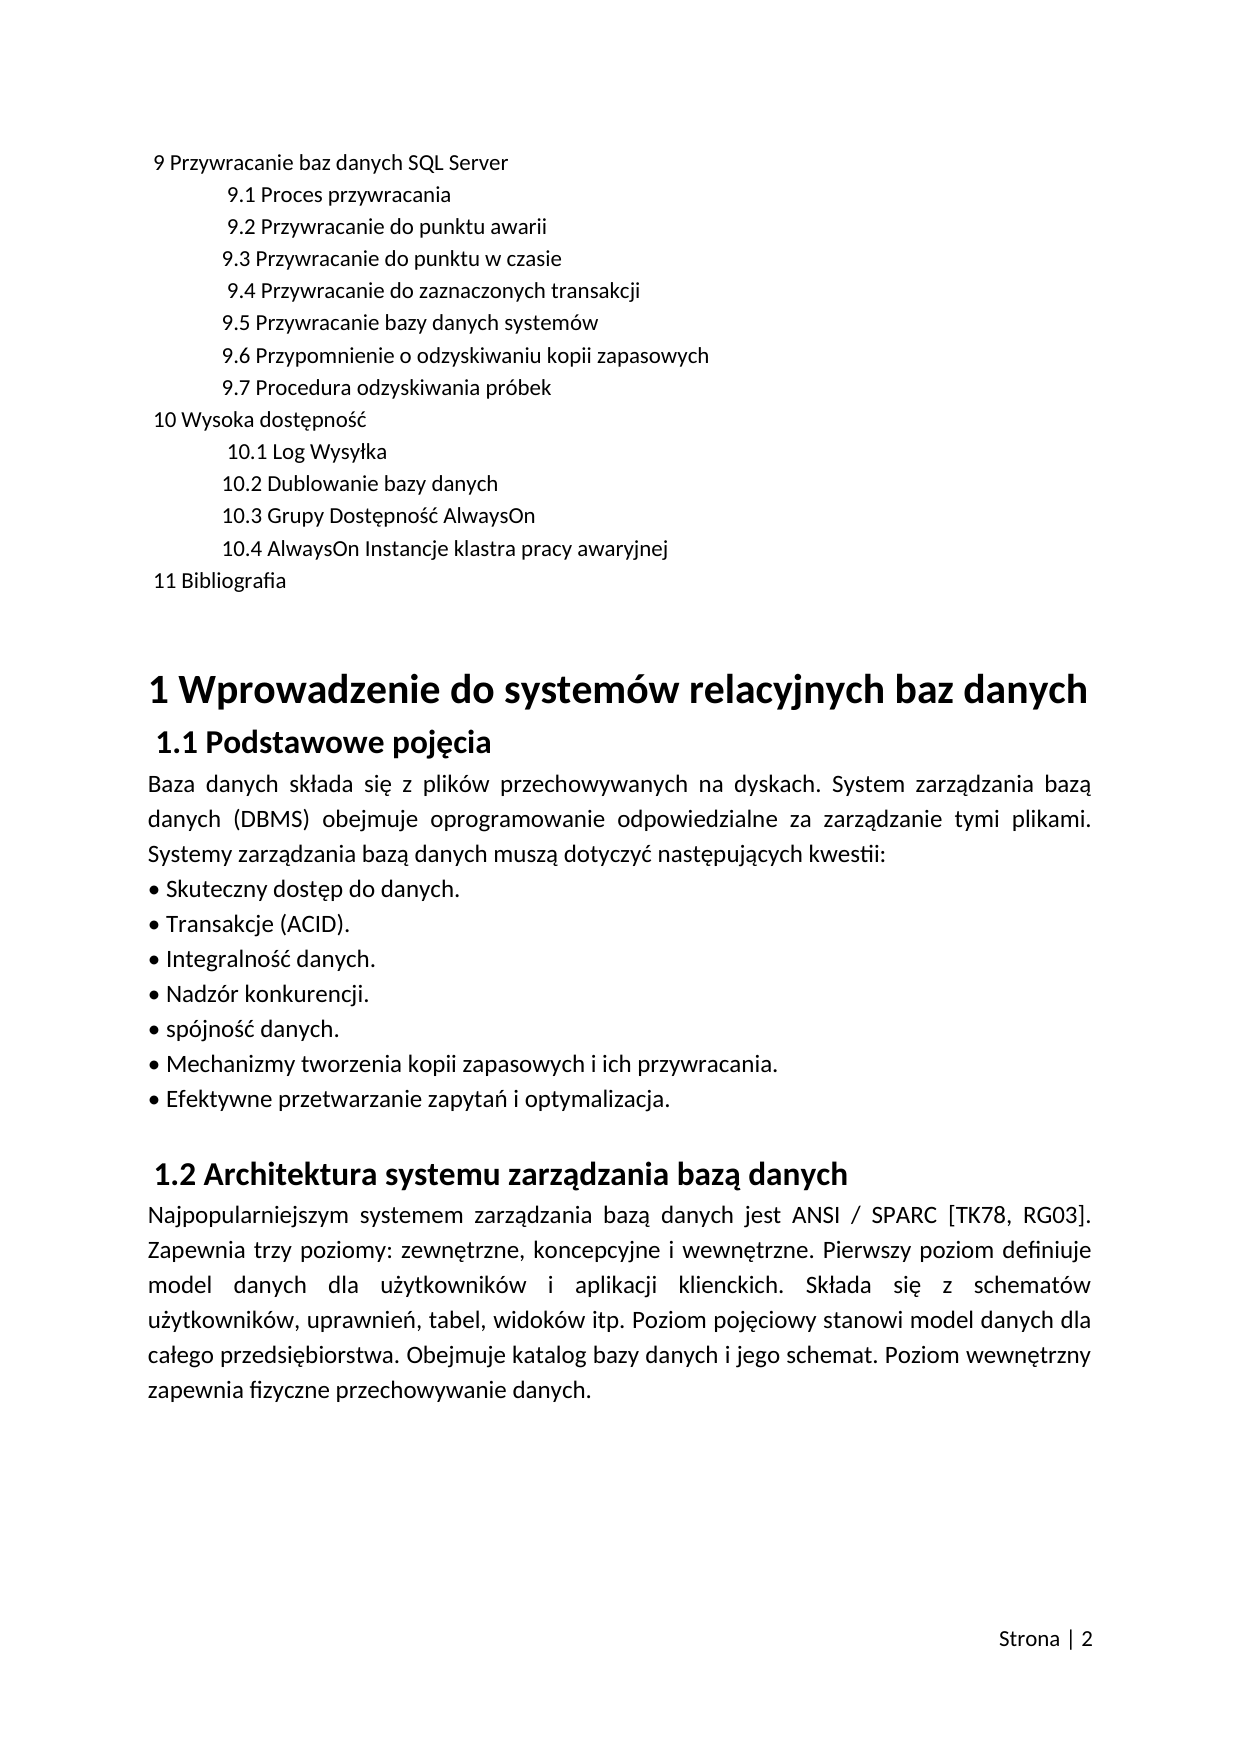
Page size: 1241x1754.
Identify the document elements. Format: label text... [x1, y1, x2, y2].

text 10.3 Grupy Dostępność AlwaysOn [148, 502, 1093, 530]
text 9.4 Przywracanie do zaznaczonych transakcji [148, 276, 1093, 304]
text • Skuteczny dostęp do danych. [148, 873, 1093, 903]
text Najpopularniejszym systemem zarządzania bazą danych jest ANSI / SPARC [TK78, RG03]. Zapewnia trzy poziomy: zewnętrzne, koncepcyjne i wewnętrzne. Pierwszy poziom definiuje model danych dla użytkowników i aplikacji klienckich. Składa się z schematów użytkowników, uprawnień, tabel, widoków itp. Poziom pojęciowy stanowi model danych dla całego przedsiębiorstwa. Obejmuje katalog bazy danych i jego schemat. Poziom wewnętrzny zapewnia fizyczne przechowywanie danych. [148, 1199, 1093, 1405]
text • Transakcje (ACID). [148, 908, 1093, 938]
text 10.1 Log Wysyłka [148, 437, 1093, 465]
text • Mechanizmy tworzenia kopii zapasowych i ich przywracania. [148, 1048, 1093, 1078]
text 9.2 Przywracanie do punktu awarii [148, 212, 1093, 240]
text • spójność danych. [148, 1013, 1093, 1043]
text 9.5 Przywracanie bazy danych systemów [148, 308, 1093, 337]
text 1.2 Architektura systemu zarządzania bazą danych [148, 1153, 1093, 1193]
text 9.7 Procedura odzyskiwania próbek [148, 373, 1093, 401]
text 11 Bibliografia [148, 566, 1093, 594]
text 9.6 Przypomnienie o odzyskiwaniu kopii zapasowych [148, 341, 1093, 369]
text 9.3 Przywracanie do punktu w czasie [148, 244, 1093, 272]
text • Integralność danych. [148, 943, 1093, 973]
text • Nadzór konkurencji. [148, 978, 1093, 1008]
text • Efektywne przetwarzanie zapytań i optymalizacja. [148, 1083, 1093, 1113]
text 10.4 AlwaysOn Instancje klastra pracy awaryjnej [148, 534, 1093, 562]
text 10.2 Dublowanie bazy danych [148, 469, 1093, 497]
text 1 Wprowadzenie do systemów relacyjnych baz danych [148, 663, 1093, 713]
text 10 Wysoka dostępność [148, 405, 1093, 433]
text 1.1 Podstawowe pojęcia [148, 721, 1093, 762]
text Baza danych składa się z plików przechowywanych na dyskach. System zarządzania bazą danych (DBMS) obejmuje oprogramowanie odpowiedzialne za zarządzanie tymi plikami. Systemy zarządzania bazą danych muszą dotyczyć następujących kwestii: [148, 768, 1093, 868]
text 9 Przywracanie baz danych SQL Server [148, 148, 1093, 176]
text 9.1 Proces przywracania [148, 180, 1093, 208]
